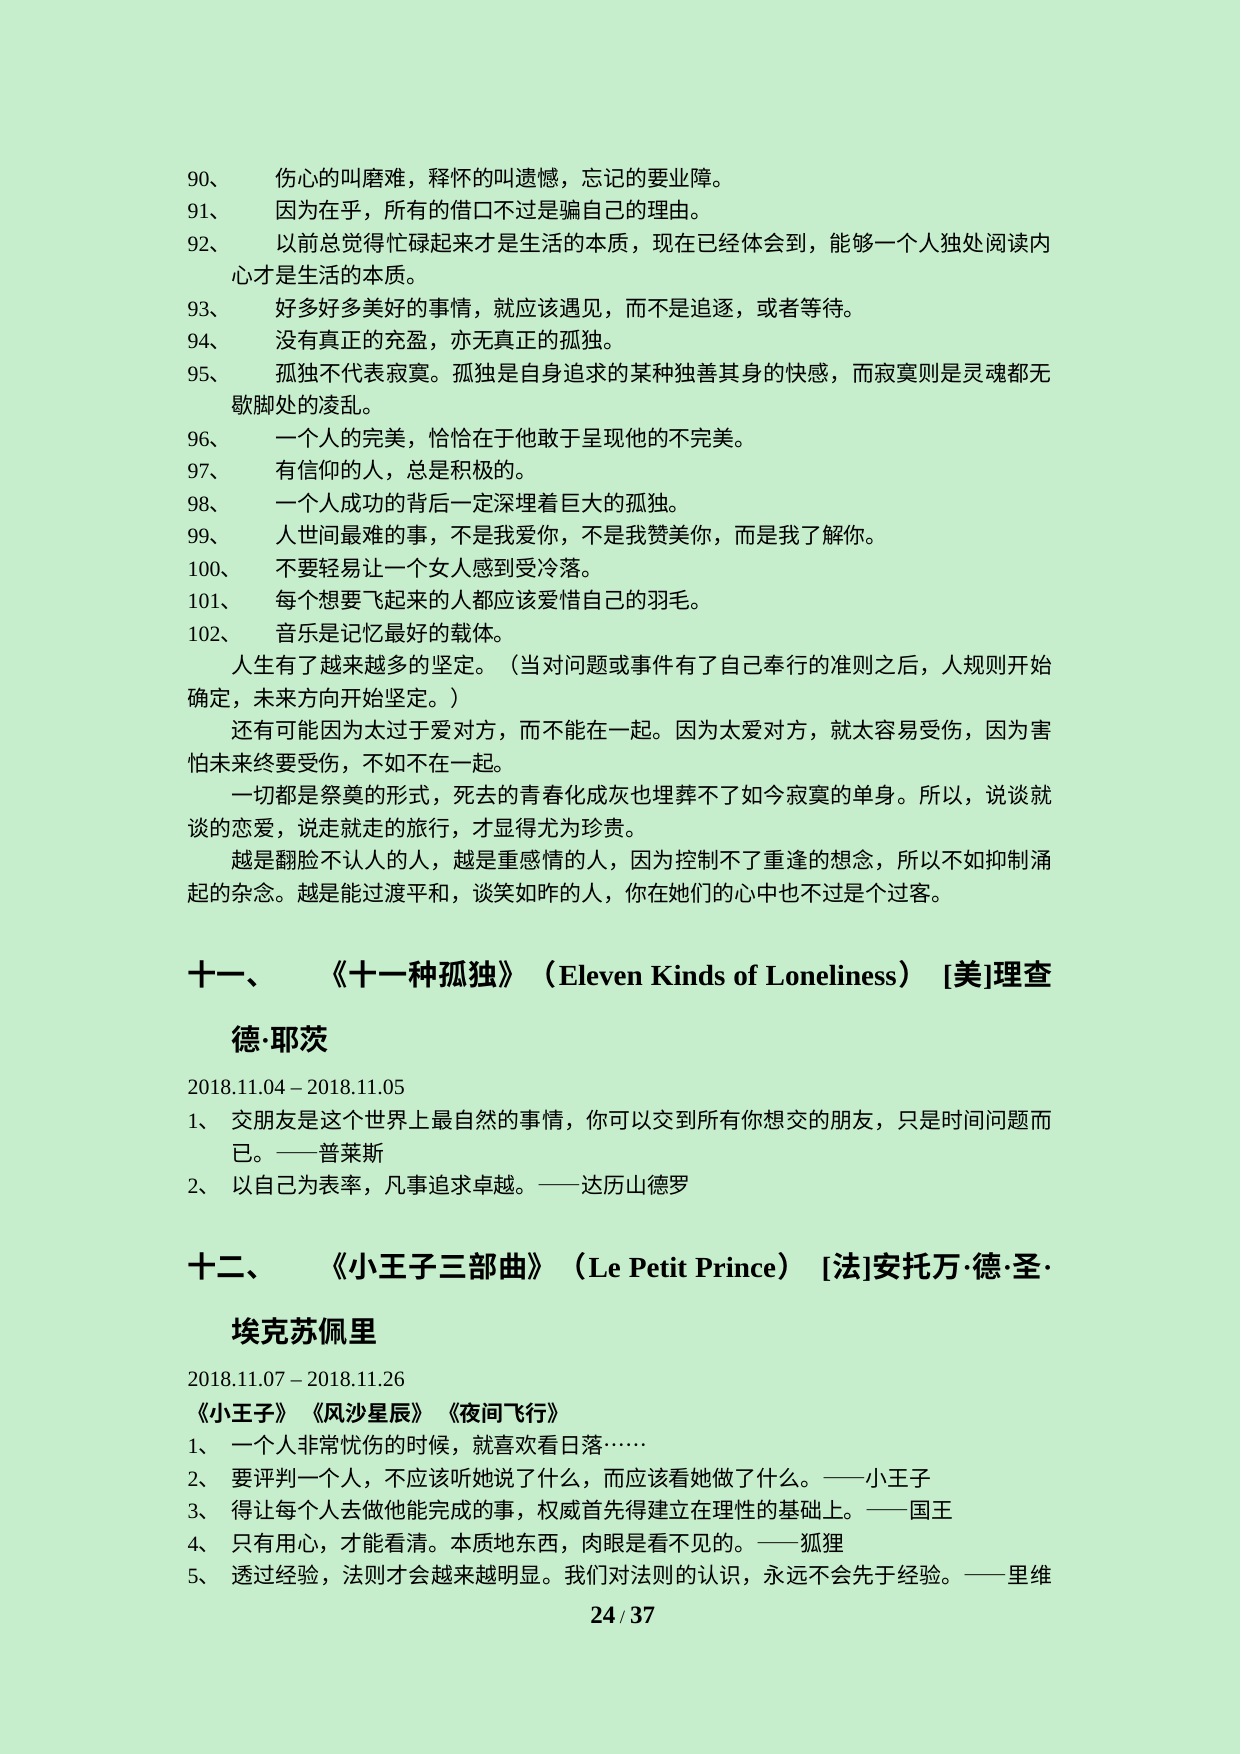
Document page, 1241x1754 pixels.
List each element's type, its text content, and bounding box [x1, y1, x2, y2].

list 要评判一个人，不应该听她说了什么，而应该看她做了什么。——小王子 [187, 1460, 1053, 1493]
text 一切都是祭奠的形式，死去的青春化成灰也埋葬不了如今寂寞的单身。所以，说谈就谈的恋爱，说走就走的旅行，才显得尤为珍贵。 [187, 778, 1053, 843]
list 交朋友是这个世界上最自然的事情，你可以交到所有你想交的朋友，只是时间问题而已。——普莱斯 [187, 1103, 1053, 1168]
list 没有真正的充盈，亦无真正的孤独。 [187, 323, 1053, 355]
list 孤独不代表寂寞。孤独是自身追求的某种独善其身的快感，而寂寞则是灵魂都无歇脚处的凌乱。 [187, 355, 1053, 420]
list 人世间最难的事，不是我爱你，不是我赞美你，而是我了解你。 [187, 518, 1053, 550]
text 2018.11.04 – 2018.11.05 [187, 1070, 1053, 1103]
list 一个人成功的背后一定深埋着巨大的孤独。 [187, 485, 1053, 518]
list 以前总觉得忙碌起来才是生活的本质，现在已经体会到，能够一个人独处阅读内心才是生活的本质。 [187, 225, 1053, 290]
text 越是翻脸不认人的人，越是重感情的人，因为控制不了重逢的想念，所以不如抑制涌起的杂念。越是能过渡平和，谈笑如昨的人，你在她们的心中也不过是个过客。 [187, 843, 1053, 908]
text 《小王子》 《风沙星辰》 《夜间飞行》 [187, 1395, 1053, 1428]
list 一个人的完美，恰恰在于他敢于呈现他的不完美。 [187, 420, 1053, 453]
list 伤心的叫磨难，释怀的叫遗憾，忘记的要业障。 [187, 160, 1053, 193]
list 因为在乎，所有的借口不过是骗自己的理由。 [187, 193, 1053, 225]
list 不要轻易让一个女人感到受冷落。 [187, 550, 1053, 583]
list 以自己为表率，凡事追求卓越。——达历山德罗 [187, 1168, 1053, 1200]
list 得让每个人去做他能完成的事，权威首先得建立在理性的基础上。——国王 [187, 1493, 1053, 1525]
text 人生有了越来越多的坚定。（当对问题或事件有了自己奉行的准则之后，人规则开始确定，未来方向开始坚定。） [187, 648, 1053, 713]
list 好多好多美好的事情，就应该遇见，而不是追逐，或者等待。 [187, 290, 1053, 323]
list 只有用心，才能看清。本质地东西，肉眼是看不见的。——狐狸 [187, 1525, 1053, 1558]
list 音乐是记忆最好的载体。 [187, 615, 1053, 648]
list 《小王子三部曲》（Le Petit Prince） [法]安托万·德·圣·埃克苏佩里 [187, 1233, 1053, 1363]
list 《十一种孤独》（Eleven Kinds of Loneliness） [美]理查德·耶茨 [187, 940, 1053, 1070]
text 2018.11.07 – 2018.11.26 [187, 1363, 1053, 1395]
text 还有可能因为太过于爱对方，而不能在一起。因为太爱对方，就太容易受伤，因为害怕未来终要受伤，不如不在一起。 [187, 713, 1053, 778]
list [187, 1558, 1053, 1590]
list 有信仰的人，总是积极的。 [187, 453, 1053, 485]
list 一个人非常忧伤的时候，就喜欢看日落…… [187, 1428, 1053, 1460]
list 每个想要飞起来的人都应该爱惜自己的羽毛。 [187, 583, 1053, 615]
